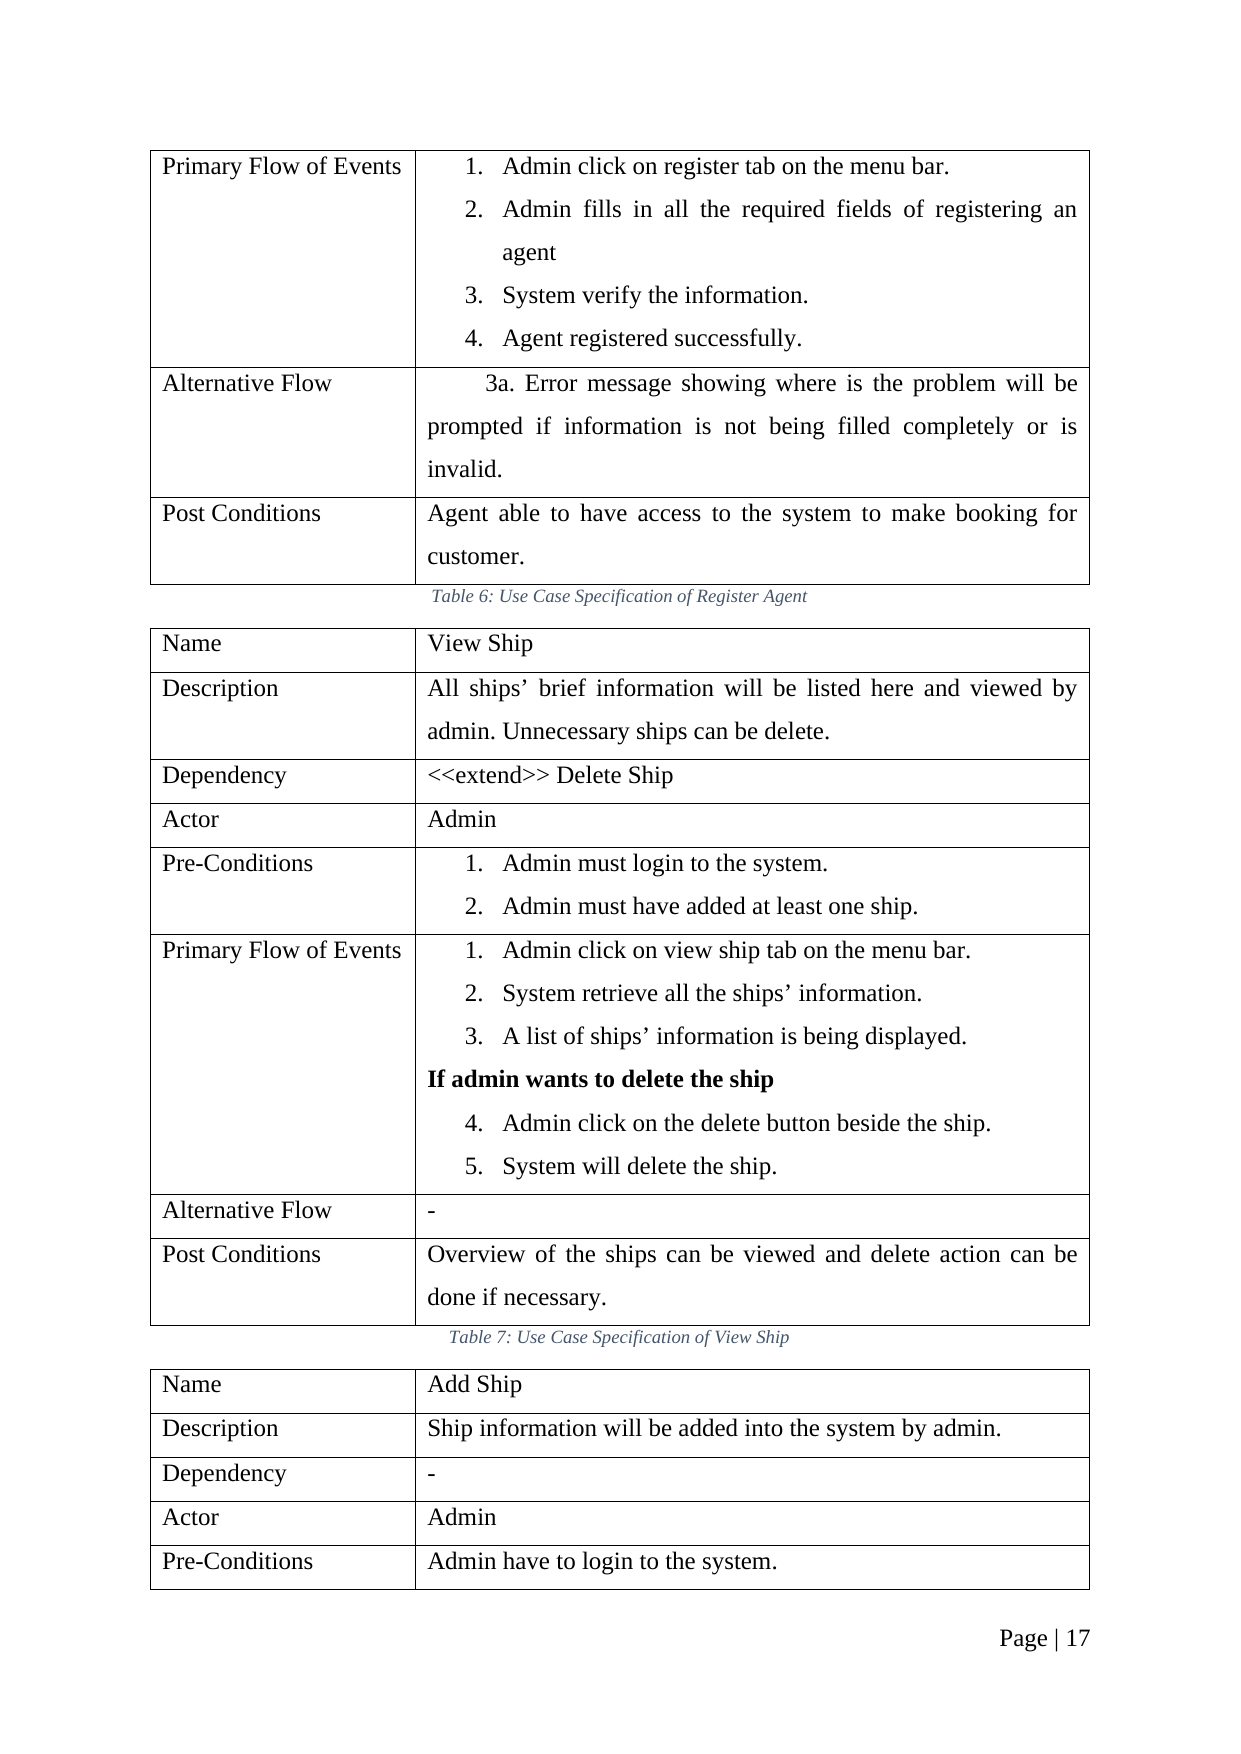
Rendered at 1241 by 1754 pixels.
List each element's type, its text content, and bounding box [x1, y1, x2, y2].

table_cell Pre-Conditions [151, 1546, 415, 1589]
table_cell Admin [416, 1502, 1089, 1545]
table_header Name [151, 1370, 415, 1412]
table_cell Agent able to have access to the system to make booking for customer. [416, 498, 1089, 584]
table_cell Primary Flow of Events [151, 151, 415, 367]
table_cell Description [151, 1414, 415, 1457]
table_header Name [151, 629, 415, 672]
table_cell - [416, 1458, 1089, 1501]
table_cell Alternative Flow [151, 1195, 415, 1238]
table_cell Admin have to login to the system. [416, 1546, 1089, 1589]
table_cell Actor [151, 1502, 415, 1545]
table_header Add Ship [416, 1370, 1089, 1412]
table_header View Ship [416, 629, 1089, 672]
table_cell All ships’ brief information will be listed here and viewed by admin. Unnecessary ships can be delete. [416, 673, 1089, 759]
table_cell Ship information will be added into the system by admin. [416, 1414, 1089, 1457]
table_cell Admin click on view ship tab on the menu bar. System retrieve all the ships’ information. A list of ships’ information is being displayed. If admin wants to delete the ship Admin click on the delete button beside the ship. System will delete the ship. [416, 935, 1089, 1194]
table_cell Dependency [151, 760, 415, 803]
table_cell 3a. Error message showing where is the problem will be prompted if information is not being filled completely or is invalid. [416, 368, 1089, 497]
table_cell - [416, 1195, 1089, 1238]
table_cell <<extend>> Delete Ship [416, 760, 1089, 803]
table_cell Overview of the ships can be viewed and delete action can be done if necessary. [416, 1239, 1089, 1325]
table_cell Dependency [151, 1458, 415, 1501]
table_cell Admin click on register tab on the menu bar. Admin fills in all the required fields of registering an agent System verify the information. Agent registered successfully. [416, 151, 1089, 367]
table_cell Actor [151, 804, 415, 847]
table_cell Alternative Flow [151, 368, 415, 497]
table_cell Admin must login to the system. Admin must have added at least one ship. [416, 848, 1089, 934]
table_cell Description [151, 673, 415, 759]
text Table 7: Use Case Specification of View Ship [150, 1326, 1090, 1348]
table_cell Post Conditions [151, 1239, 415, 1325]
table_cell Admin [416, 804, 1089, 847]
table_cell Primary Flow of Events [151, 935, 415, 1194]
text Table 6: Use Case Specification of Register Agent [150, 585, 1090, 607]
table_cell Post Conditions [151, 498, 415, 584]
table_cell Pre-Conditions [151, 848, 415, 934]
